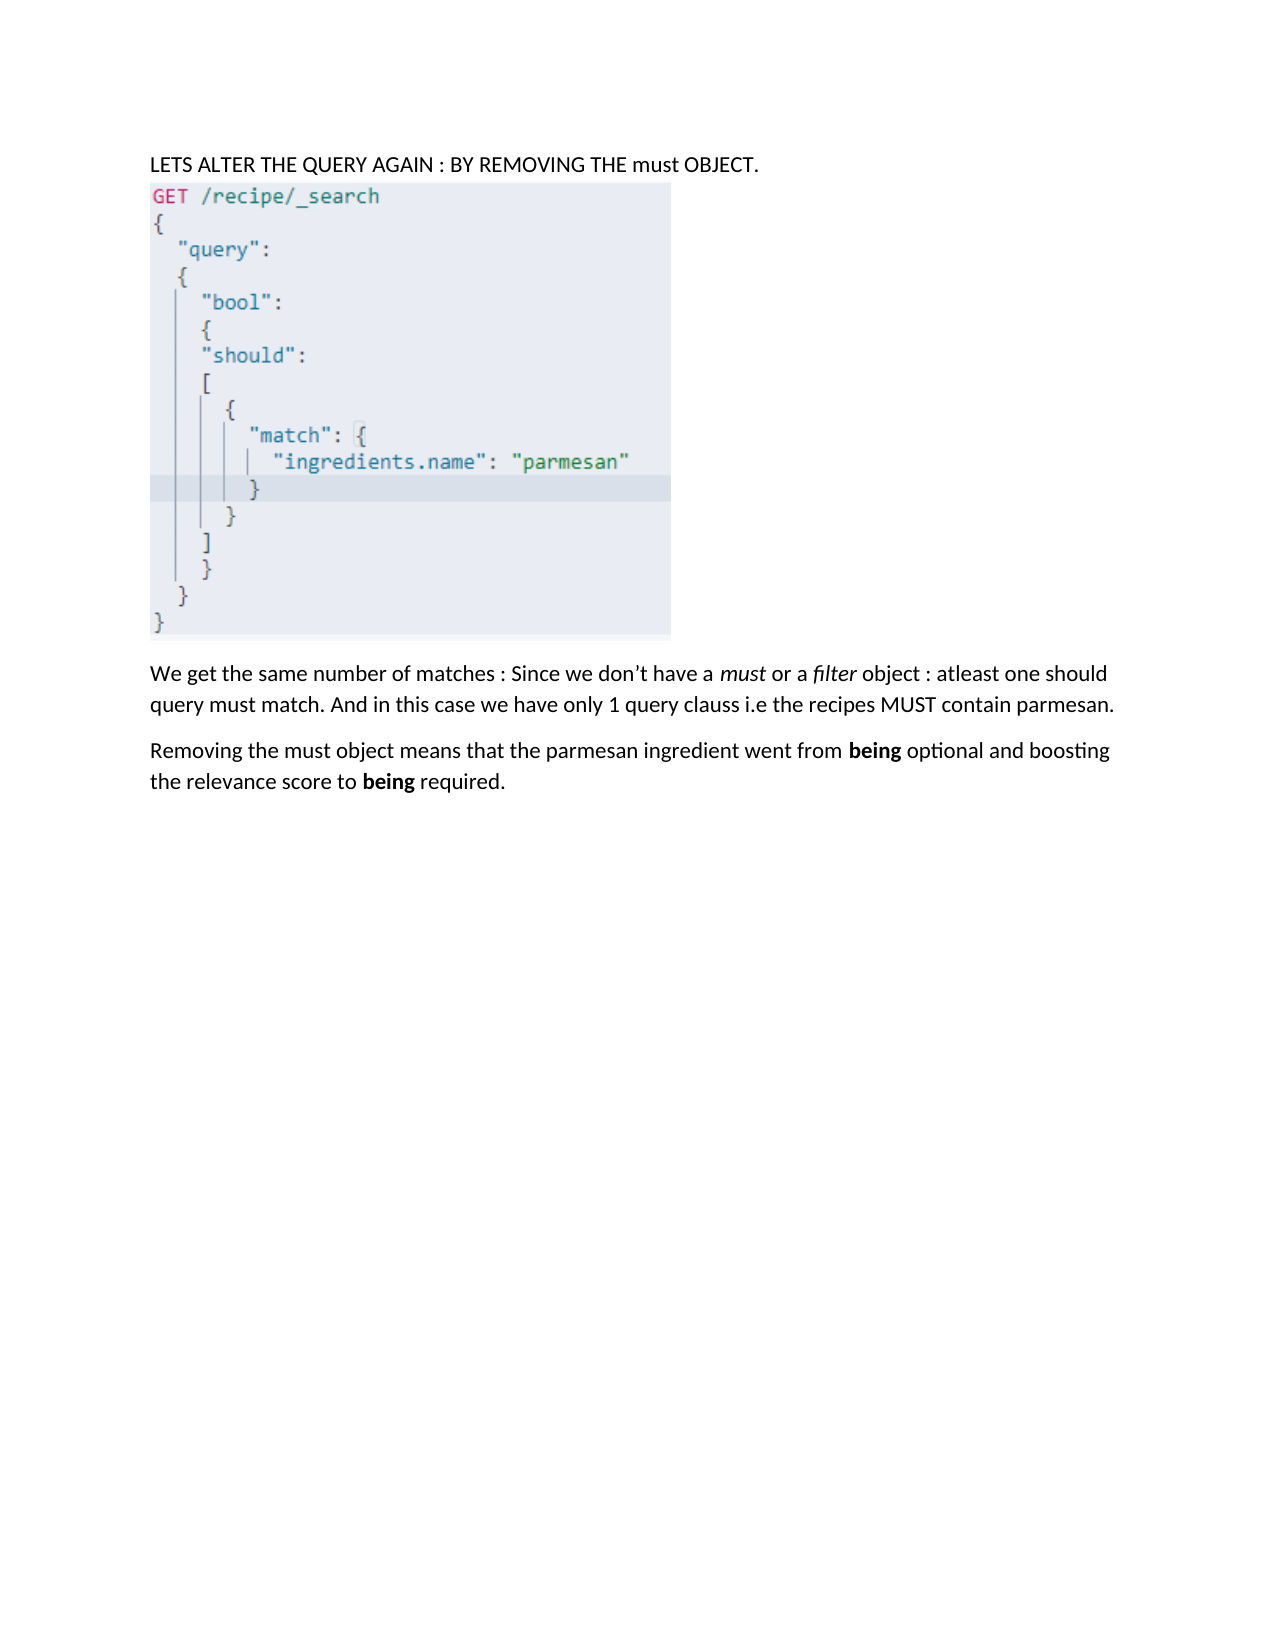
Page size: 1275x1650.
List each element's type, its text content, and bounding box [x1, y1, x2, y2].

text Removing the must object means that the parmesan ingredient went from being optional and boosting the relevance score to being required. [150, 737, 1125, 795]
text We get the same number of matches : Since we don’t have a must or a filter object : atleast one should query must match. And in this case we have only 1 query clauss i.e the recipes MUST contain parmesan. [150, 659, 1125, 718]
picture [150, 180, 671, 641]
